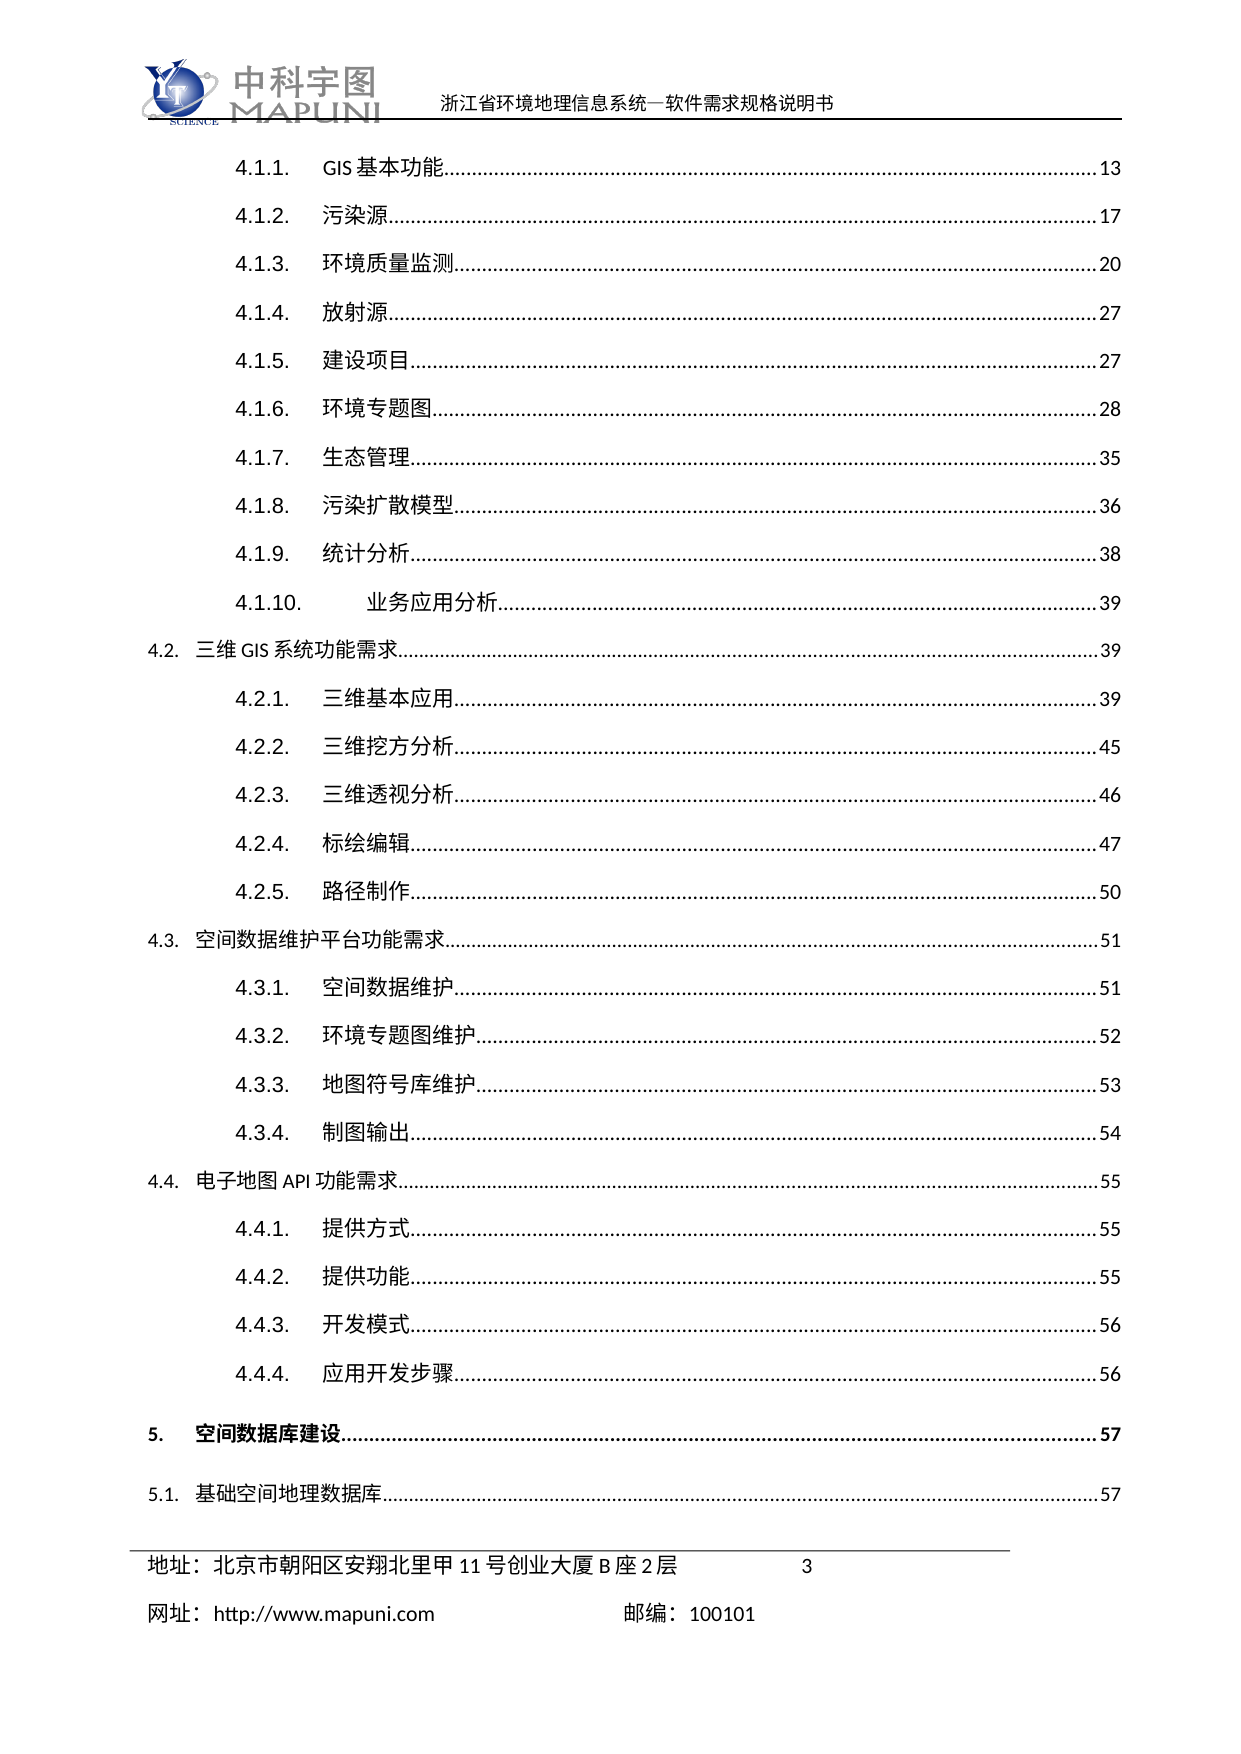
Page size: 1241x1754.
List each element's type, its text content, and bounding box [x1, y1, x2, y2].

text 4.1.4. 放射源 27 [235, 294, 1122, 327]
text 4.4.2. 提供功能 55 [235, 1259, 1122, 1291]
text 4.2. 三维GIS系统功能需求 39 [148, 633, 1122, 665]
text 4.1.3. 环境质量监测 20 [235, 246, 1122, 278]
text 5. 空间数据库建设 57 [148, 1416, 1122, 1449]
text 4.2.4. 标绘编辑 47 [235, 825, 1122, 858]
text 4.4. 电子地图API功能需求 55 [148, 1163, 1122, 1195]
text 4.4.1. 提供方式 55 [235, 1210, 1122, 1243]
text 4.1.2. 污染源 17 [235, 198, 1122, 230]
text 4.1.5. 建设项目 27 [235, 343, 1122, 375]
text 4.1.8. 污染扩散模型 36 [235, 488, 1122, 520]
text 4.2.3. 三维透视分析 46 [235, 777, 1122, 809]
picture [141, 59, 380, 125]
text 4.1.7. 生态管理 35 [235, 439, 1122, 472]
text 4.4.4. 应用开发步骤 56 [235, 1355, 1122, 1388]
text 4.1.1. GIS基本功能 13 [235, 149, 1122, 182]
text 4.4.3. 开发模式 56 [235, 1307, 1122, 1339]
text 4.3. 空间数据维护平台功能需求 51 [148, 922, 1122, 954]
text 4.3.2. 环境专题图维护 52 [235, 1018, 1122, 1050]
text 4.2.1. 三维基本应用 39 [235, 680, 1122, 713]
text 4.2.5. 路径制作 50 [235, 873, 1122, 906]
text 5.1. 基础空间地理数据库 57 [148, 1476, 1122, 1509]
text 4.1.10. 业务应用分析 39 [235, 584, 1122, 617]
text 4.3.1. 空间数据维护 51 [235, 969, 1122, 1002]
text 4.2.2. 三维挖方分析 45 [235, 728, 1122, 761]
text 4.1.6. 环境专题图 28 [235, 391, 1122, 423]
text 4.3.4. 制图输出 54 [235, 1114, 1122, 1147]
text 4.1.9. 统计分析 38 [235, 536, 1122, 568]
text 4.3.3. 地图符号库维护 53 [235, 1066, 1122, 1099]
